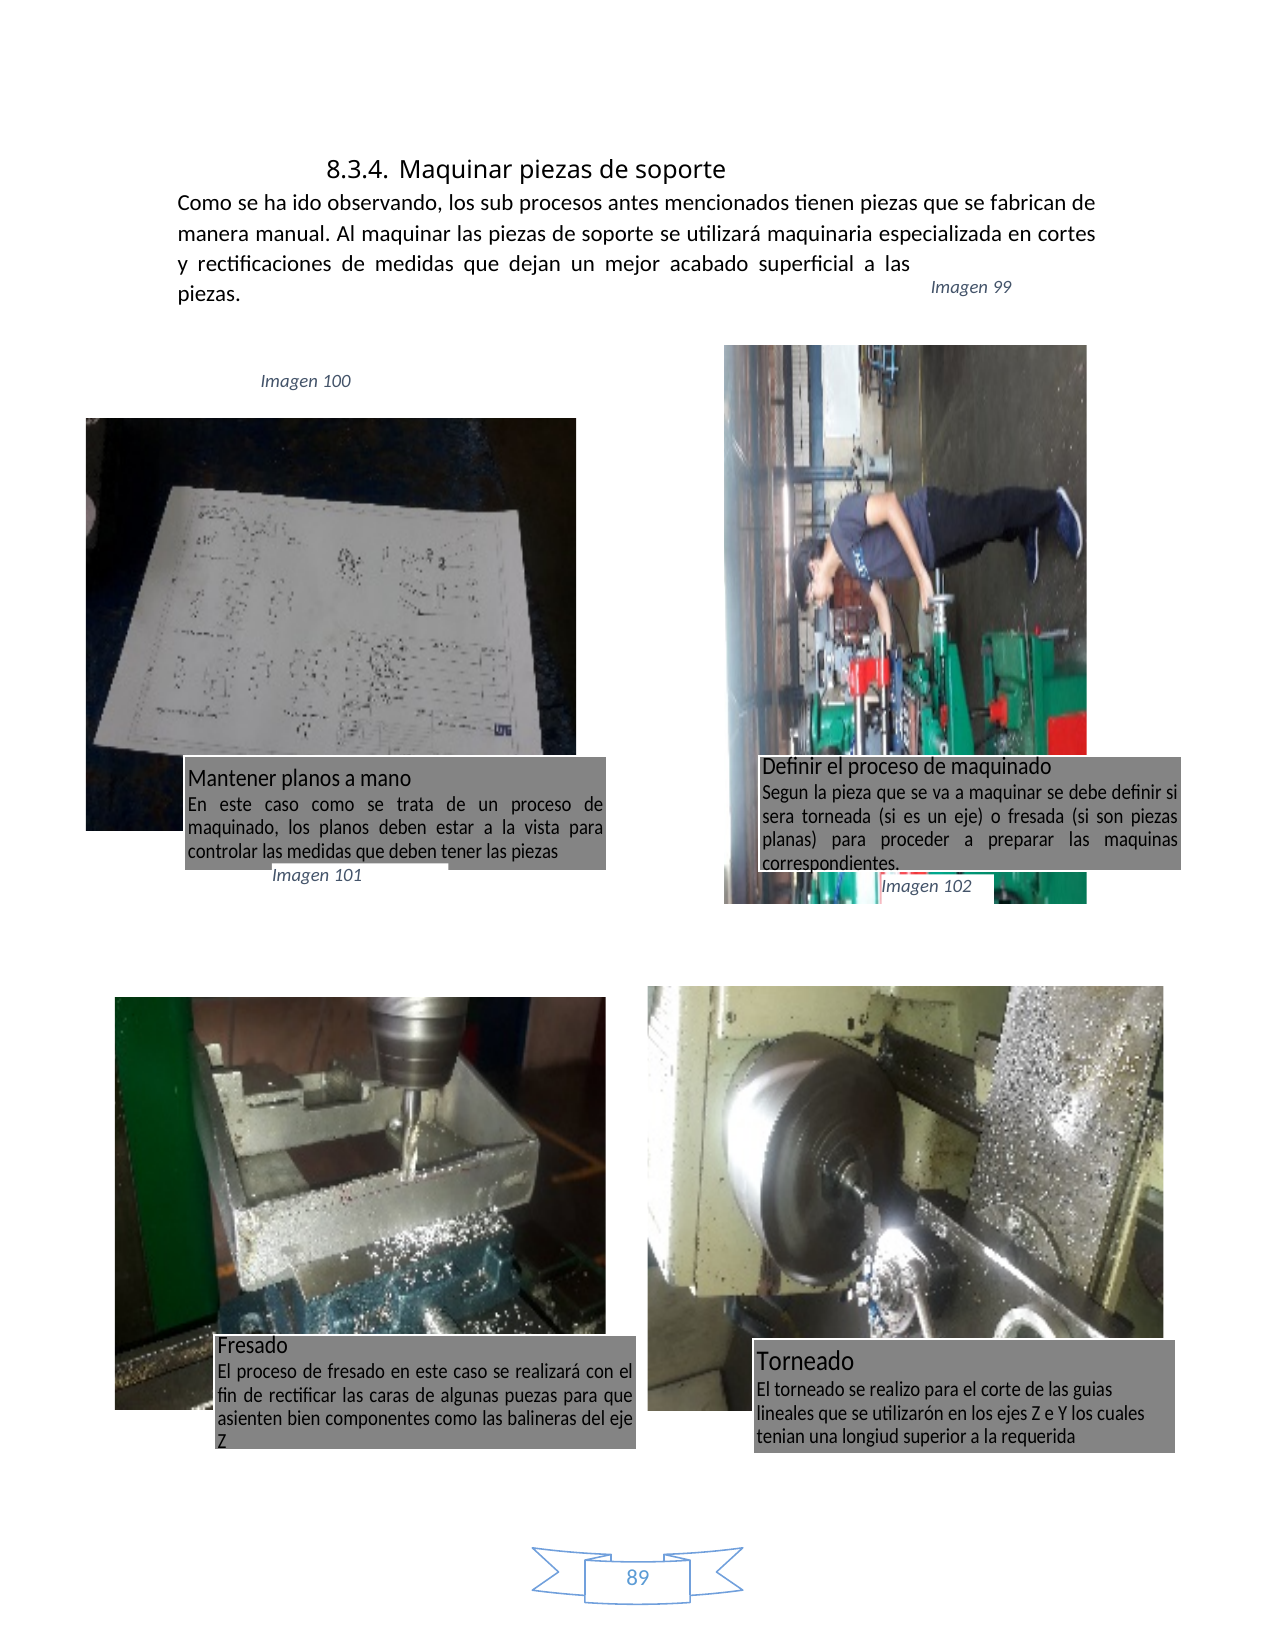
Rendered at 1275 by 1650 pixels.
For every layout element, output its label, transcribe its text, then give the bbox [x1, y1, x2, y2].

picture [114, 997, 606, 1410]
picture [647, 986, 1164, 1411]
picture [724, 345, 1087, 904]
picture [85, 418, 577, 831]
text Como se ha ido observando, los sub procesos antes mencionados tienen piezas que se fabrican de manera manual. Al maquinar las piezas de soporte se utilizará maquinaria especializada en cortes y rectificaciones de medidas que dejan un mejor acabado superficial a las piezas. [177, 188, 1098, 307]
subtitle Maquinar piezas de soporte [326, 152, 1098, 186]
